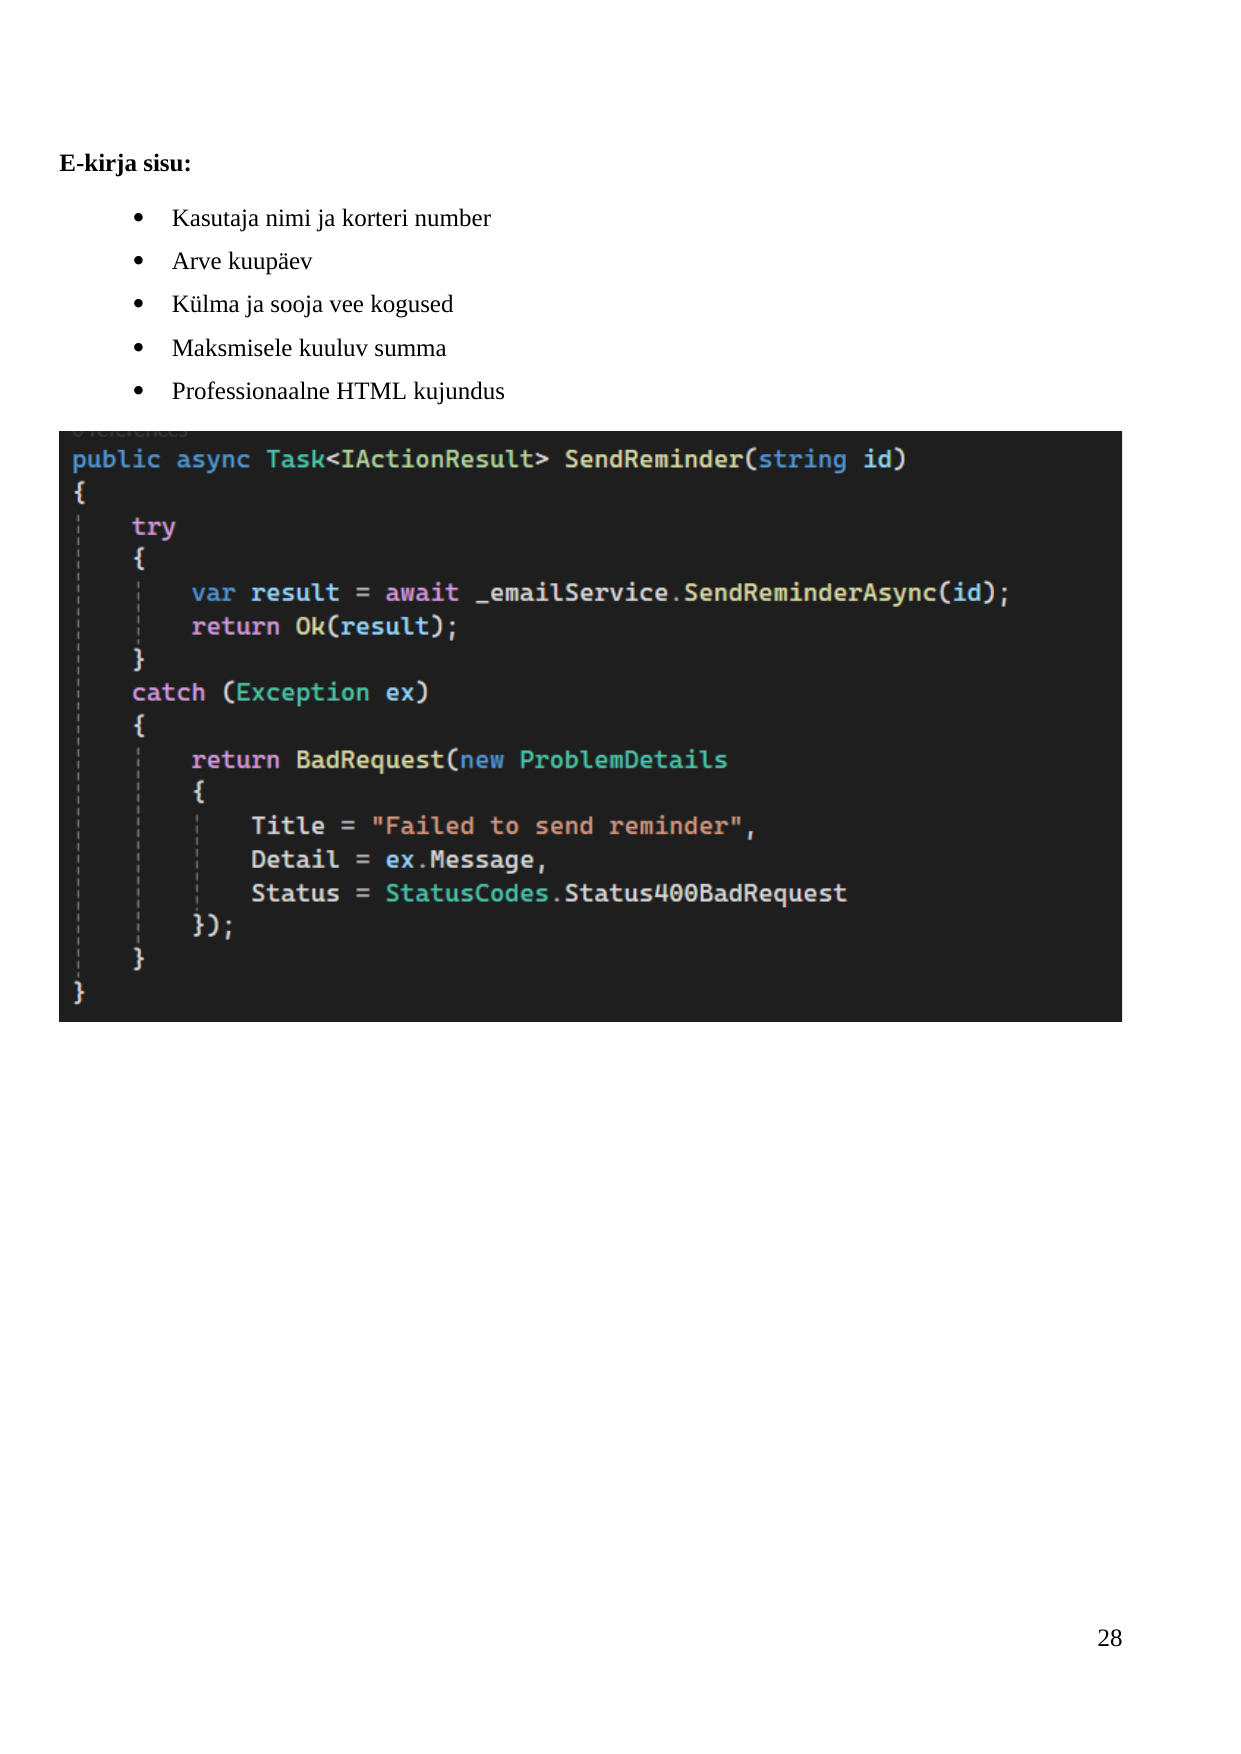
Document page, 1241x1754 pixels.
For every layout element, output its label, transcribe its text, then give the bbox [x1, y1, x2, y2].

list Külma ja sooja vee kogused [134, 289, 1122, 318]
list Professionaalne HTML kujundus [134, 376, 1122, 404]
list Arve kuupäev [134, 246, 1122, 275]
text E-kirja sisu: [59, 148, 1122, 176]
list Kasutaja nimi ja korteri number [134, 203, 1122, 232]
list Maksmisele kuuluv summa [134, 333, 1122, 361]
picture [59, 431, 1123, 1022]
